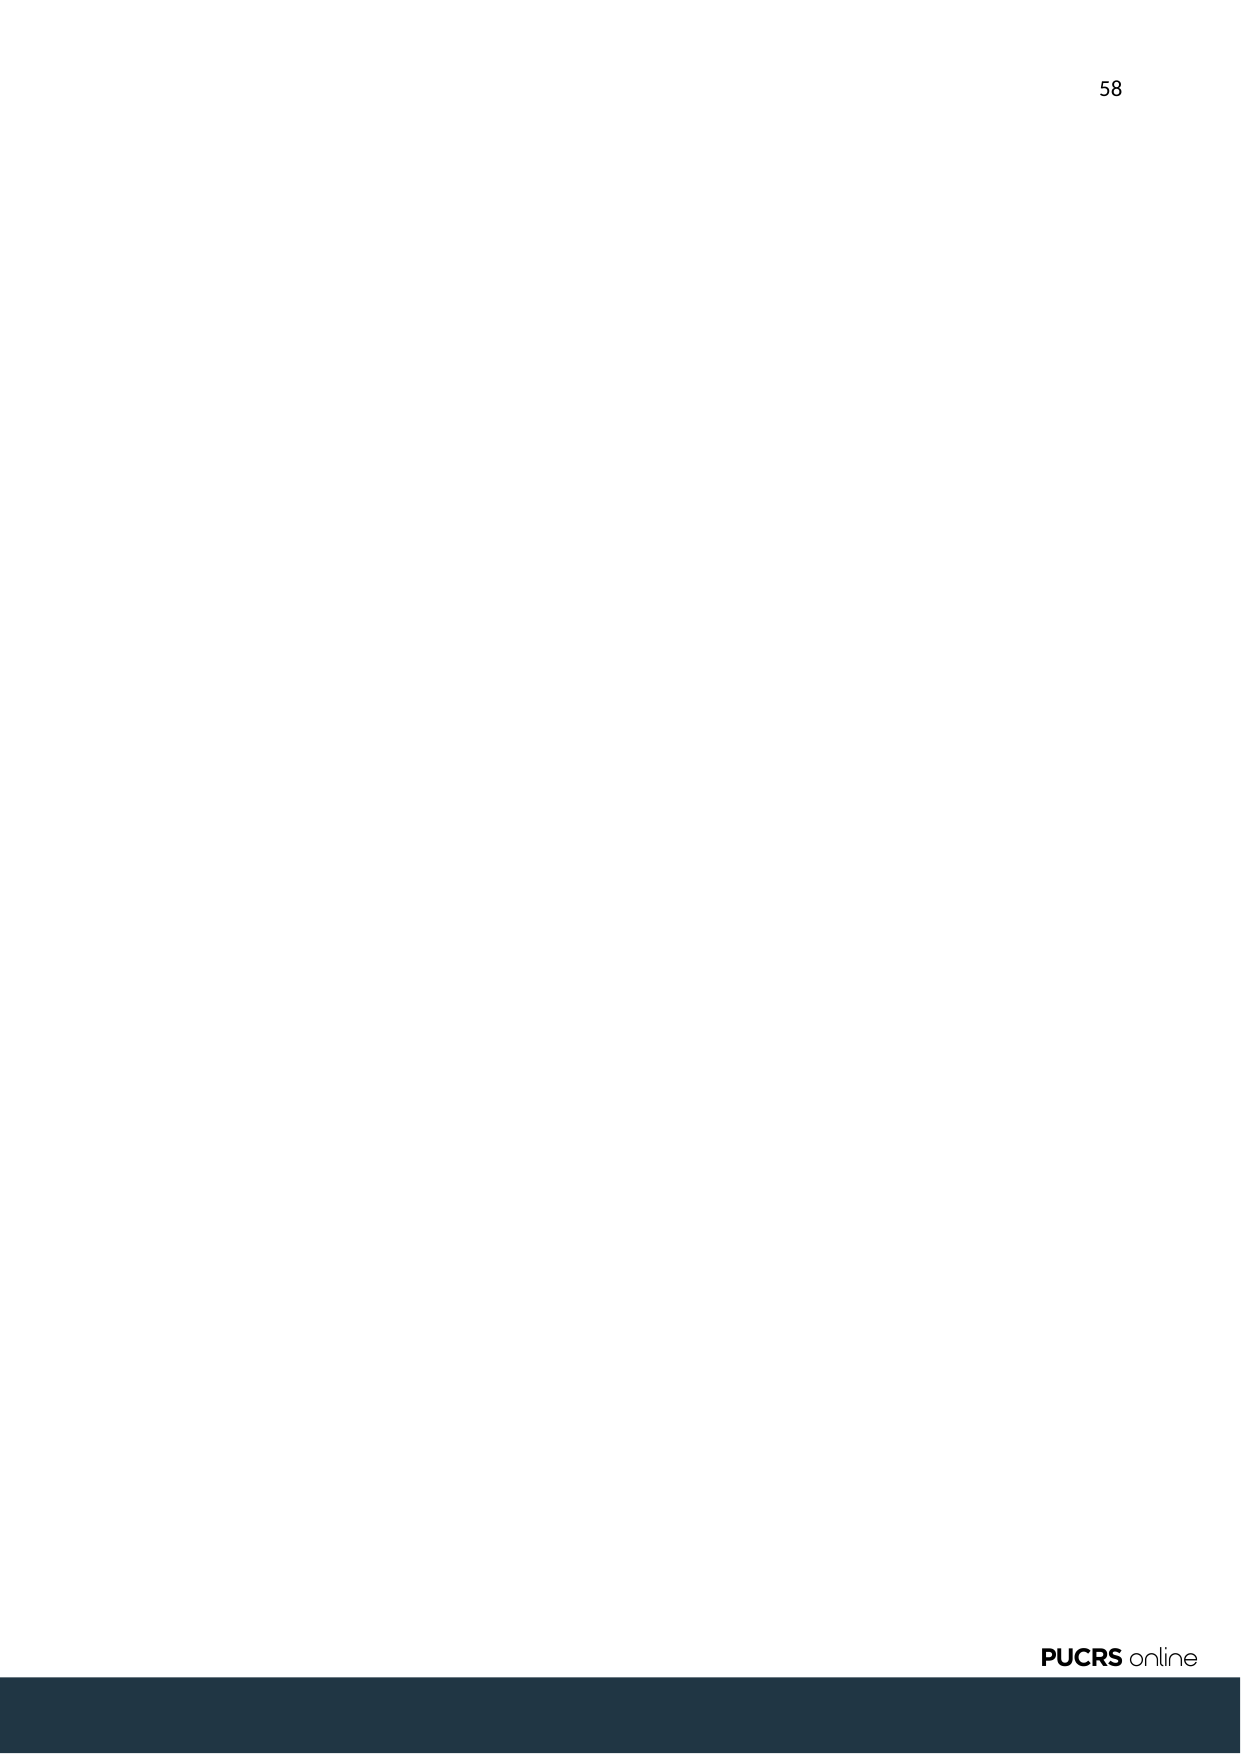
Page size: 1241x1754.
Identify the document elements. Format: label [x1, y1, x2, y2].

picture [1040, 1646, 1198, 1668]
